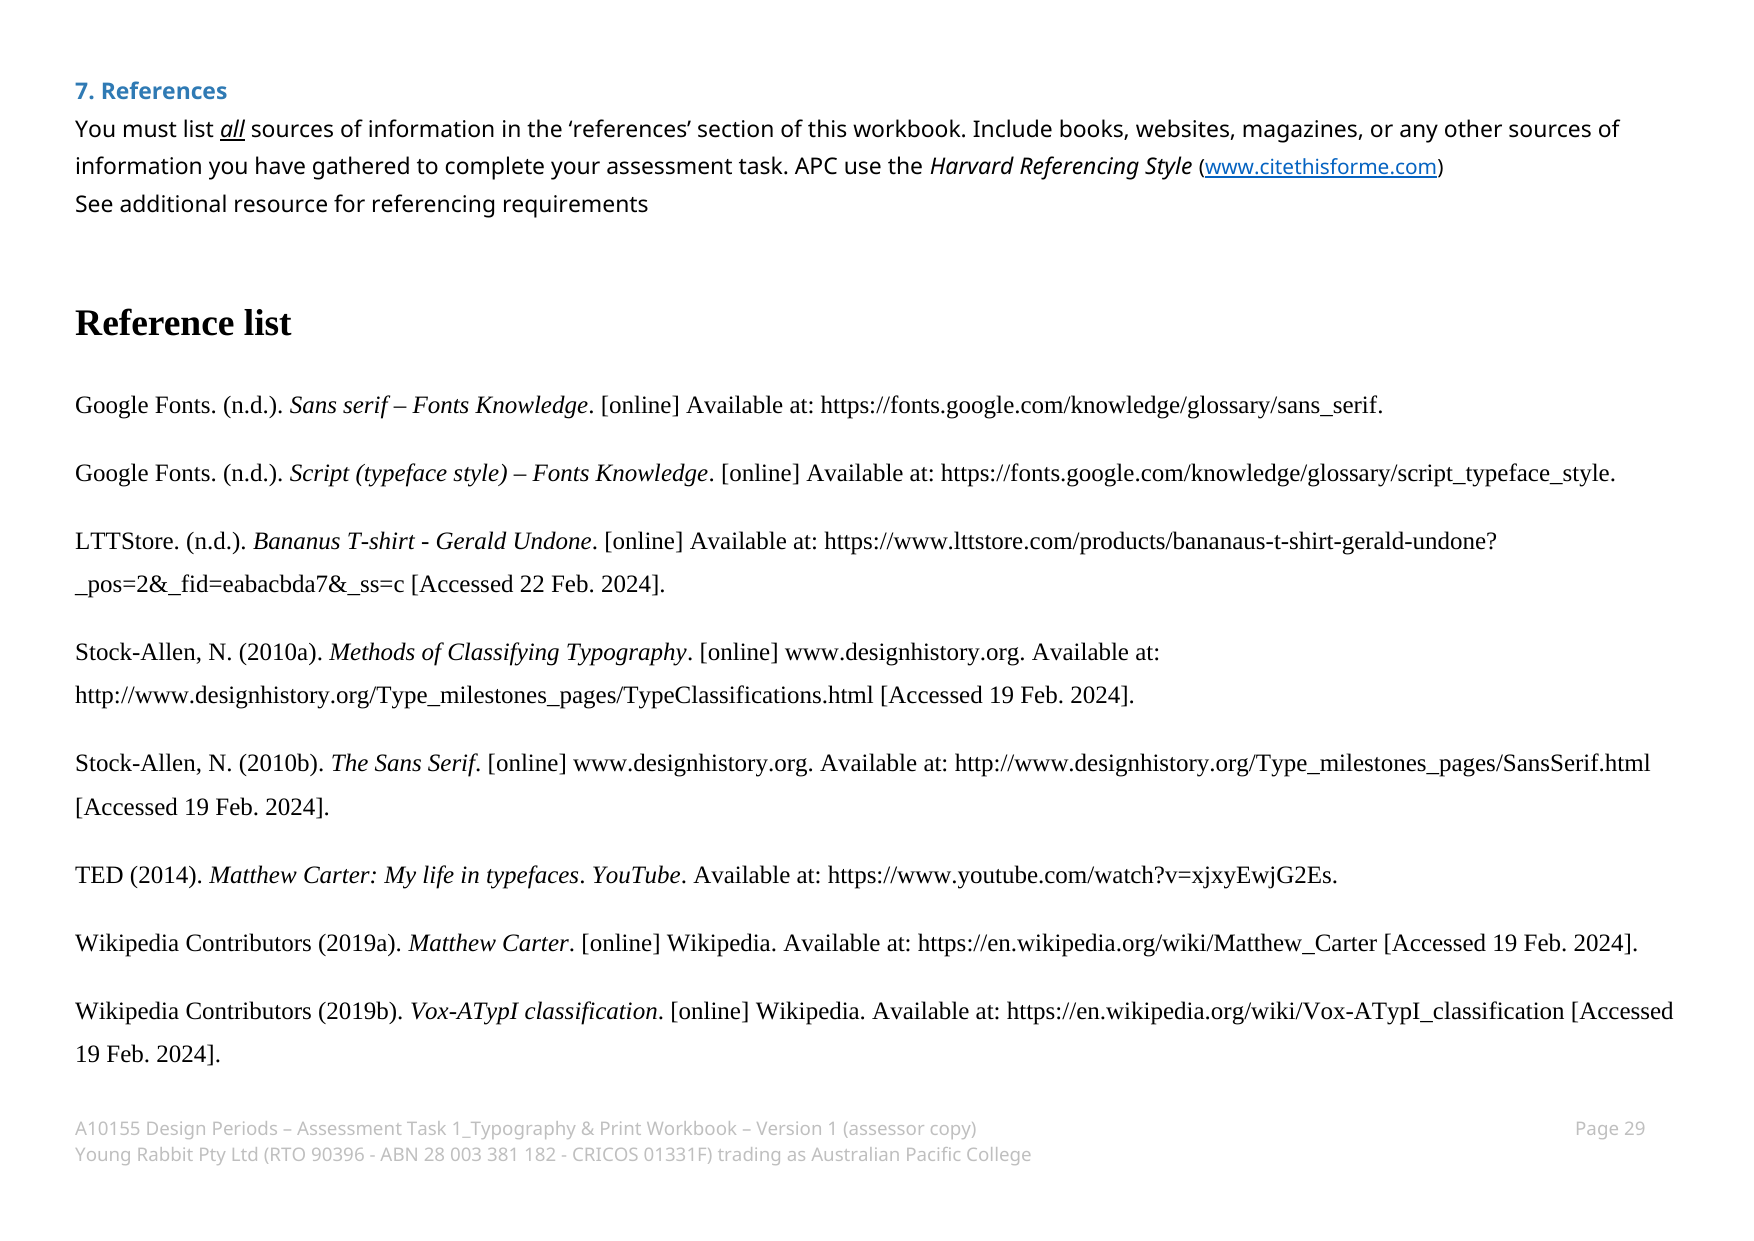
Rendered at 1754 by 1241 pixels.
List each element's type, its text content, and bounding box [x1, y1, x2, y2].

text LTTStore. (n.d.). Bananus T-shirt - Gerald Undone. [online] Available at: https://www.lttstore.com/products/bananaus-t-shirt-gerald-undone?_pos=2&_fid=eabacbda7&_ss=c [Accessed 22 Feb. 2024]. [75, 526, 1679, 598]
text TED (2014). Matthew Carter: My life in typefaces. YouTube. Available at: https://www.youtube.com/watch?v=xjxyEwjG2Es. [75, 860, 1679, 888]
text Google Fonts. (n.d.). Script (typeface style) – Fonts Knowledge. [online] Available at: https://fonts.google.com/knowledge/glossary/script_typeface_style. [75, 458, 1679, 487]
text See additional resource for referencing requirements [75, 187, 1679, 219]
text You must list all sources of information in the ‘references’ section of this workbook. Include books, websites, magazines, or any other sources of information you have gathered to complete your assessment task. APC use the Harvard Referencing Style (www.citethisforme.com) [75, 112, 1679, 181]
text Stock-Allen, N. (2010b). The Sans Serif. [online] www.designhistory.org. Available at: http://www.designhistory.org/Type_milestones_pages/SansSerif.html [Accessed 19 Feb. 2024]. [75, 748, 1679, 820]
text Wikipedia Contributors (2019b). Vox-ATypI classification. [online] Wikipedia. Available at: https://en.wikipedia.org/wiki/Vox-ATypI_classification [Accessed 19 Feb. 2024]. [75, 996, 1679, 1068]
text Wikipedia Contributors (2019a). Matthew Carter. [online] Wikipedia. Available at: https://en.wikipedia.org/wiki/Matthew_Carter [Accessed 19 Feb. 2024]. [75, 928, 1679, 957]
text Reference list [75, 300, 1679, 343]
text 7. References [75, 75, 1679, 106]
text Google Fonts. (n.d.). Sans serif – Fonts Knowledge. [online] Available at: https://fonts.google.com/knowledge/glossary/sans_serif. [75, 390, 1679, 418]
text Stock-Allen, N. (2010a). Methods of Classifying Typography. [online] www.designhistory.org. Available at: http://www.designhistory.org/Type_milestones_pages/TypeClassifications.html [Accessed 19 Feb. 2024]. [75, 637, 1679, 709]
